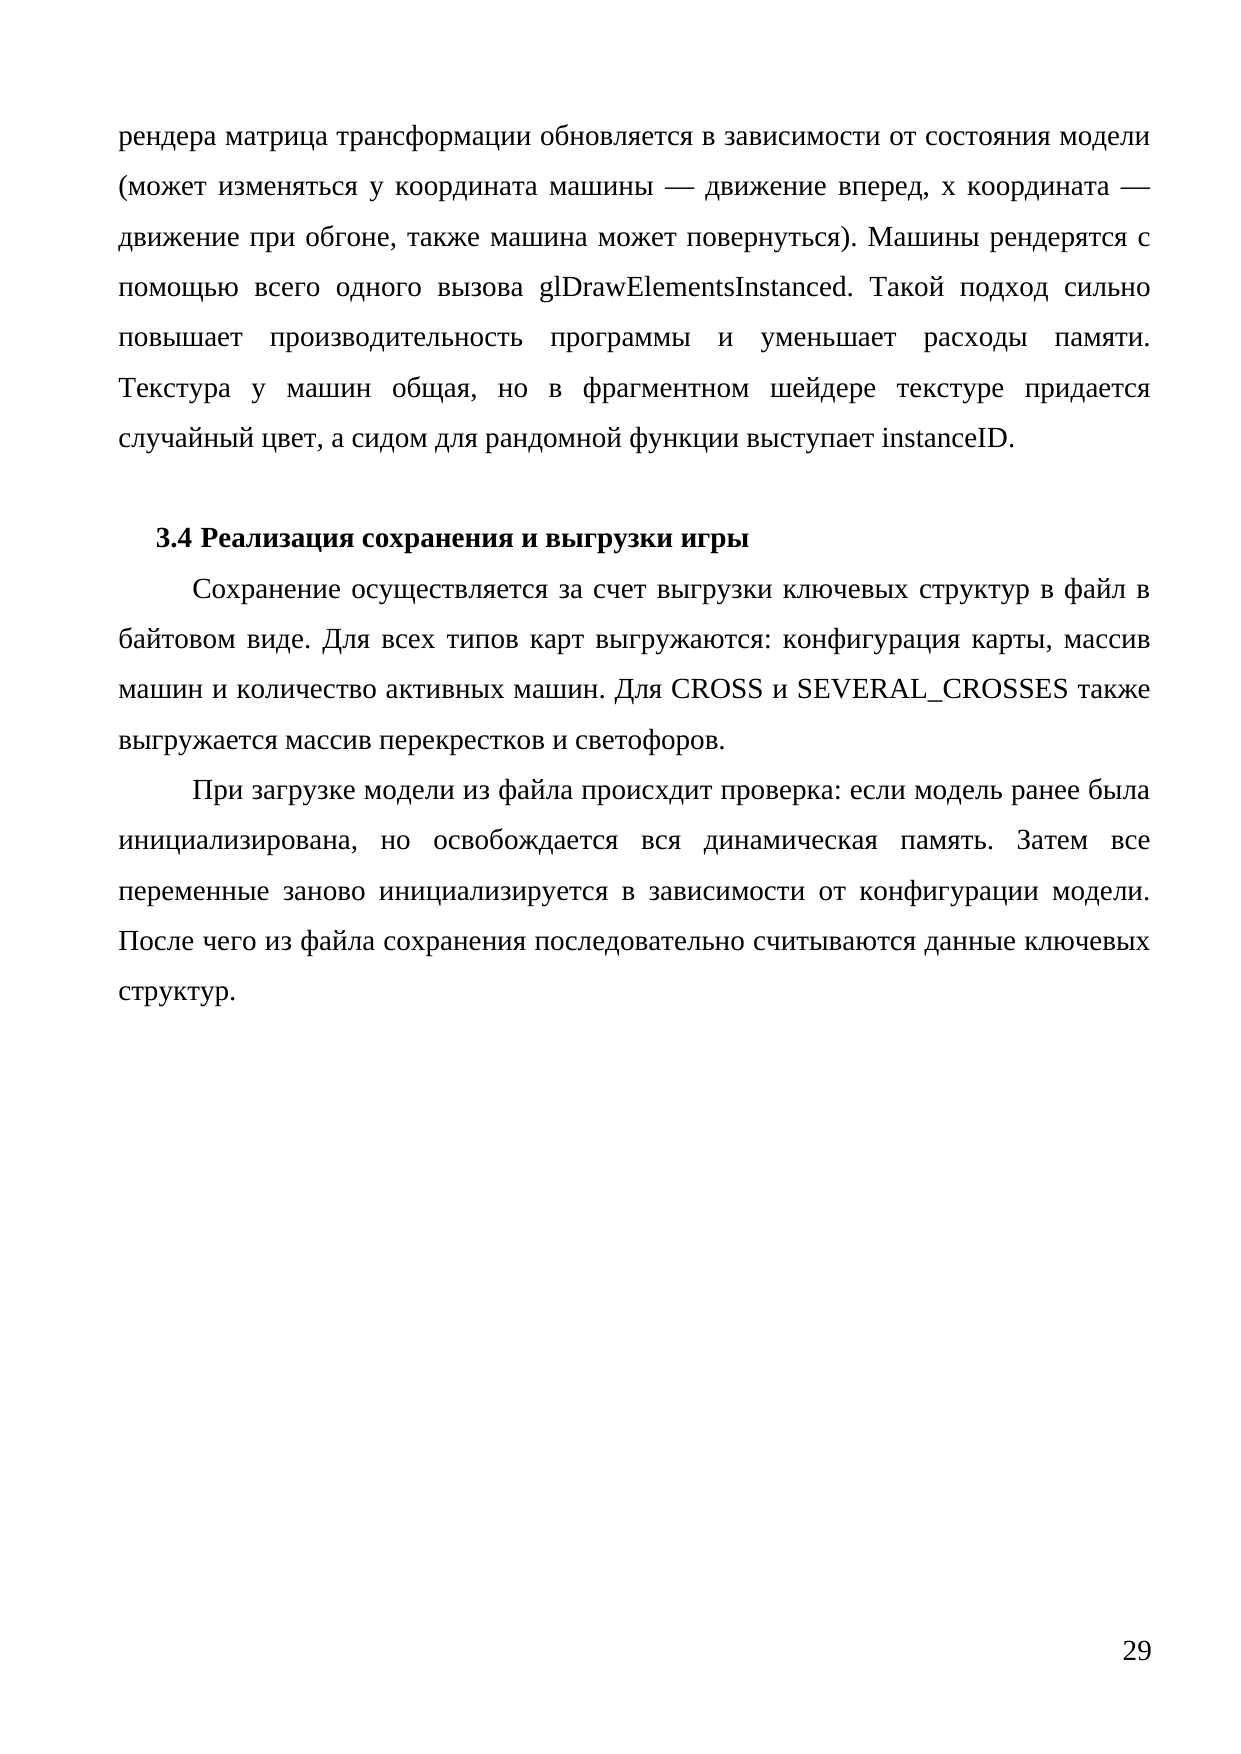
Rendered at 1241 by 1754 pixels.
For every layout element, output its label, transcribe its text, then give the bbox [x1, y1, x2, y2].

list Реализация сохранения и выгрузки игры [156, 521, 1152, 554]
text Сохранение осуществляется за счет выгрузки ключевых структур в файл в байтовом виде. Для всех типов карт выгружаются: конфигурация карты, массив машин и количество активных машин. Для CROSS и SEVERAL_СROSSES также выгружается массив перекрестков и светофоров. [118, 571, 1152, 755]
text При загрузке модели из файла происхдит проверка: если модель ранее была инициализирована, но освобождается вся динамическая память. Затем все переменные заново инициализируется в зависимости от конфигурации модели. После чего из файла сохранения последовательно считываются данные ключевых структур. [118, 772, 1152, 1007]
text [118, 118, 1152, 453]
